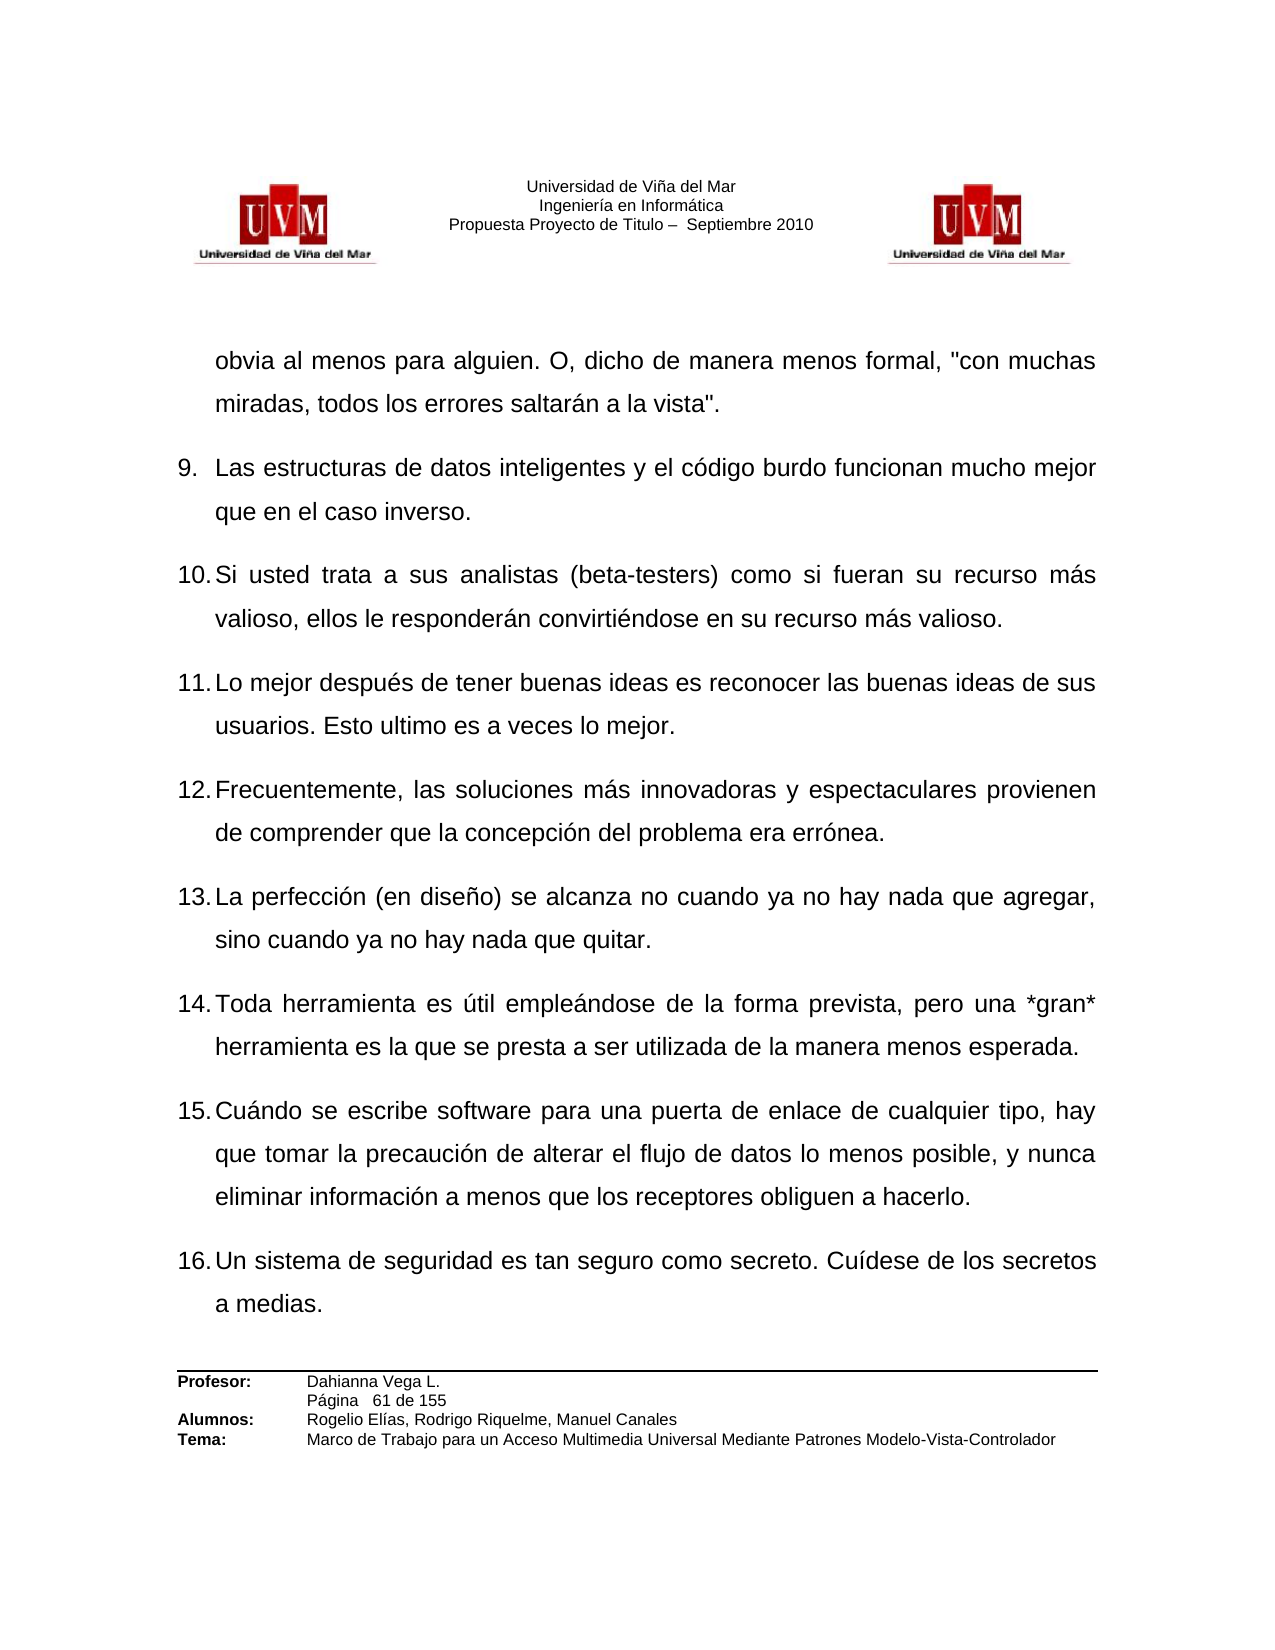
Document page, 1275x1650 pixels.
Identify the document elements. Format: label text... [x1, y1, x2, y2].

picture [177, 176, 390, 267]
list Las estructuras de datos inteligentes y el código burdo funcionan mucho mejor que en el caso inverso. [177, 453, 1098, 525]
list Lo mejor después de tener buenas ideas es reconocer las buenas ideas de sus usuarios. Esto ultimo es a veces lo mejor. [177, 668, 1098, 739]
picture [871, 176, 1084, 267]
list Toda herramienta es útil empleándose de la forma prevista, pero una *gran* herramienta es la que se presta a ser utilizada de la manera menos esperada. [177, 989, 1098, 1061]
list Si usted trata a sus analistas (beta-testers) como si fueran su recurso más valioso, ellos le responderán convirtiéndose en su recurso más valioso. [177, 561, 1098, 632]
list Cuándo se escribe software para una puerta de enlace de cualquier tipo, hay que tomar la precaución de alterar el flujo de datos lo menos posible, y nunca eliminar información a menos que los receptores obliguen a hacerlo. [177, 1096, 1098, 1211]
list Un sistema de seguridad es tan seguro como secreto. Cuídese de los secretos a medias. [177, 1246, 1098, 1318]
list Frecuentemente, las soluciones más innovadoras y espectaculares provienen de comprender que la concepción del problema era errónea. [177, 775, 1098, 847]
list La perfección (en diseño) se alcanza no cuando ya no hay nada que agregar, sino cuando ya no hay nada que quitar. [177, 882, 1098, 954]
